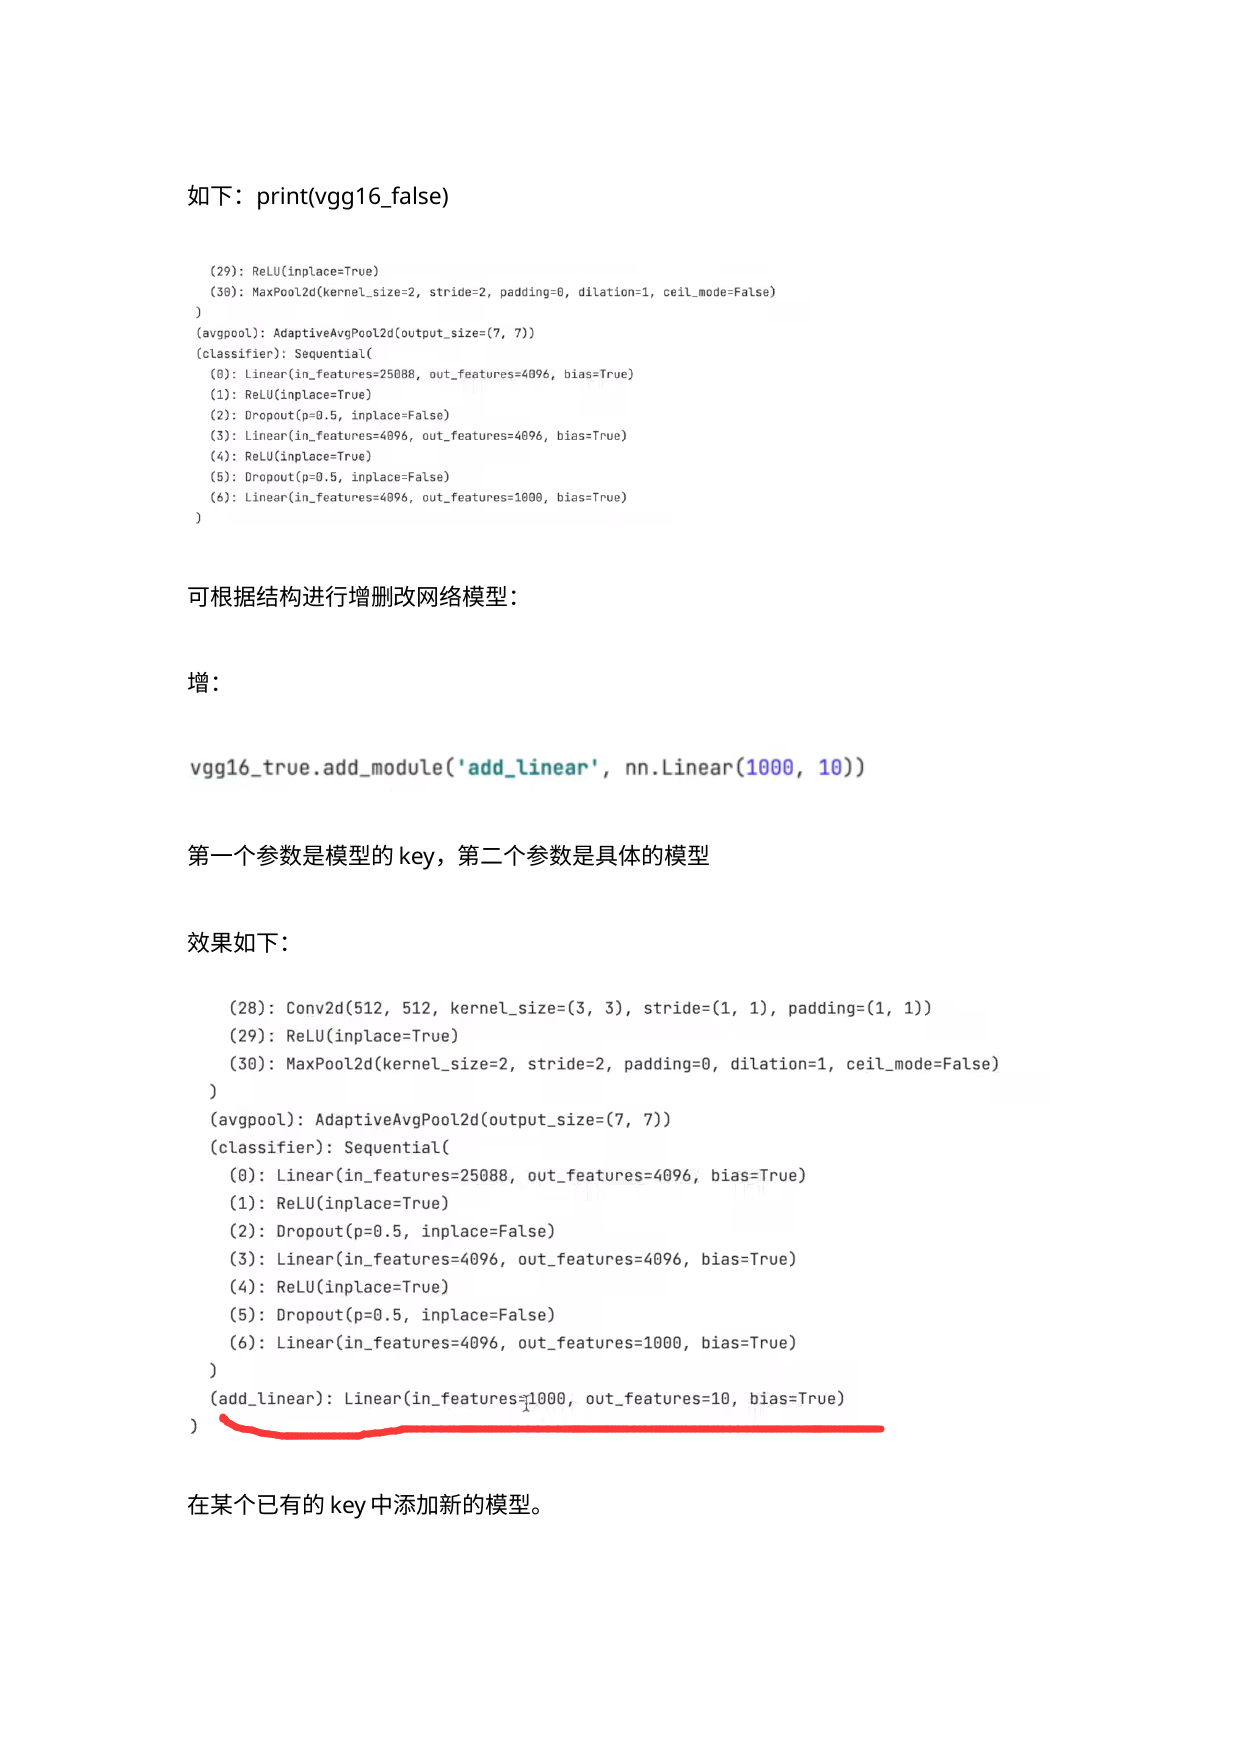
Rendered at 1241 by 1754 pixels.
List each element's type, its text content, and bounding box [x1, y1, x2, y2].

text 可根据结构进行增删改网络模型： [187, 562, 1053, 627]
text 效果如下： [187, 909, 1053, 974]
picture [187, 745, 927, 792]
text 如下：print(vgg16_false) [187, 162, 1053, 227]
picture [187, 1000, 1053, 1445]
picture [187, 264, 814, 526]
text 在某个已有的key中添加新的模型。 [187, 1472, 1053, 1537]
text 增： [187, 649, 1053, 714]
text 第一个参数是模型的key，第二个参数是具体的模型 [187, 822, 1053, 887]
